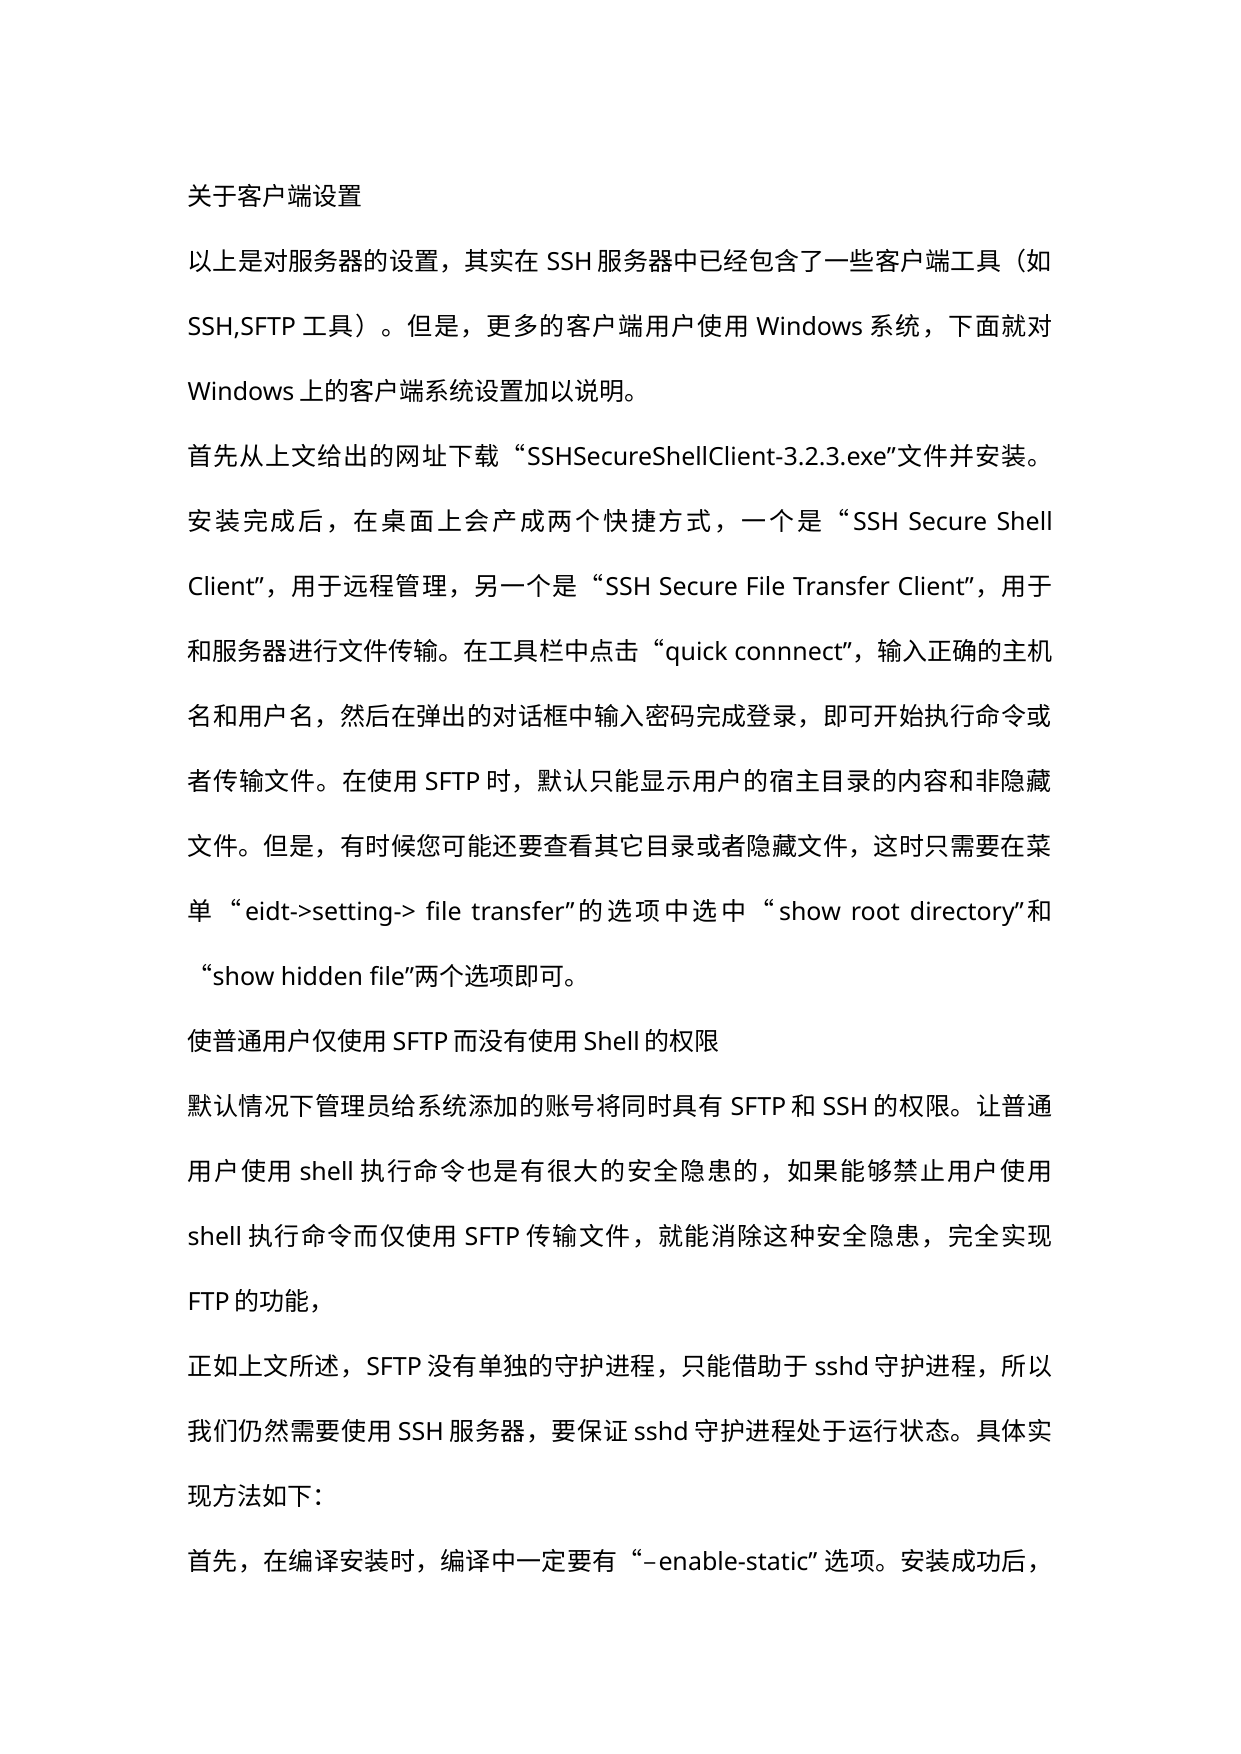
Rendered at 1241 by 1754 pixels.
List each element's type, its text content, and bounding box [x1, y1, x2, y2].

text 以上是对服务器的设置，其实在SSH服务器中已经包含了一些客户端工具（如SSH,SFTP工具）。但是，更多的客户端用户使用Windows系统，下面就对Windows上的客户端系统设置加以说明。 [187, 227, 1053, 422]
text 使普通用户仅使用SFTP而没有使用Shell的权限 [187, 1007, 1053, 1072]
text 默认情况下管理员给系统添加的账号将同时具有SFTP和SSH的权限。让普通用户使用shell执行命令也是有很大的安全隐患的，如果能够禁止用户使用shell执行命令而仅使用SFTP传输文件，就能消除这种安全隐患，完全实现FTP的功能， [187, 1072, 1053, 1332]
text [187, 1527, 1053, 1592]
text 关于客户端设置 [187, 162, 1053, 227]
text 首先从上文给出的网址下载“SSHSecureShellClient-3.2.3.exe”文件并安装。安装完成后，在桌面上会产成两个快捷方式，一个是“SSH Secure Shell Client”，用于远程管理，另一个是“SSH Secure File Transfer Client”，用于和服务器进行文件传输。在工具栏中点击“quick connnect”，输入正确的主机名和用户名，然后在弹出的对话框中输入密码完成登录，即可开始执行命令或者传输文件。在使用SFTP时，默认只能显示用户的宿主目录的内容和非隐藏文件。但是，有时候您可能还要查看其它目录或者隐藏文件，这时只需要在菜单“eidt->setting-> file transfer”的选项中选中“show root directory”和“show hidden file”两个选项即可。 [187, 422, 1053, 1007]
text 正如上文所述，SFTP没有单独的守护进程，只能借助于sshd守护进程，所以我们仍然需要使用SSH服务器，要保证sshd守护进程处于运行状态。具体实现方法如下： [187, 1332, 1053, 1527]
